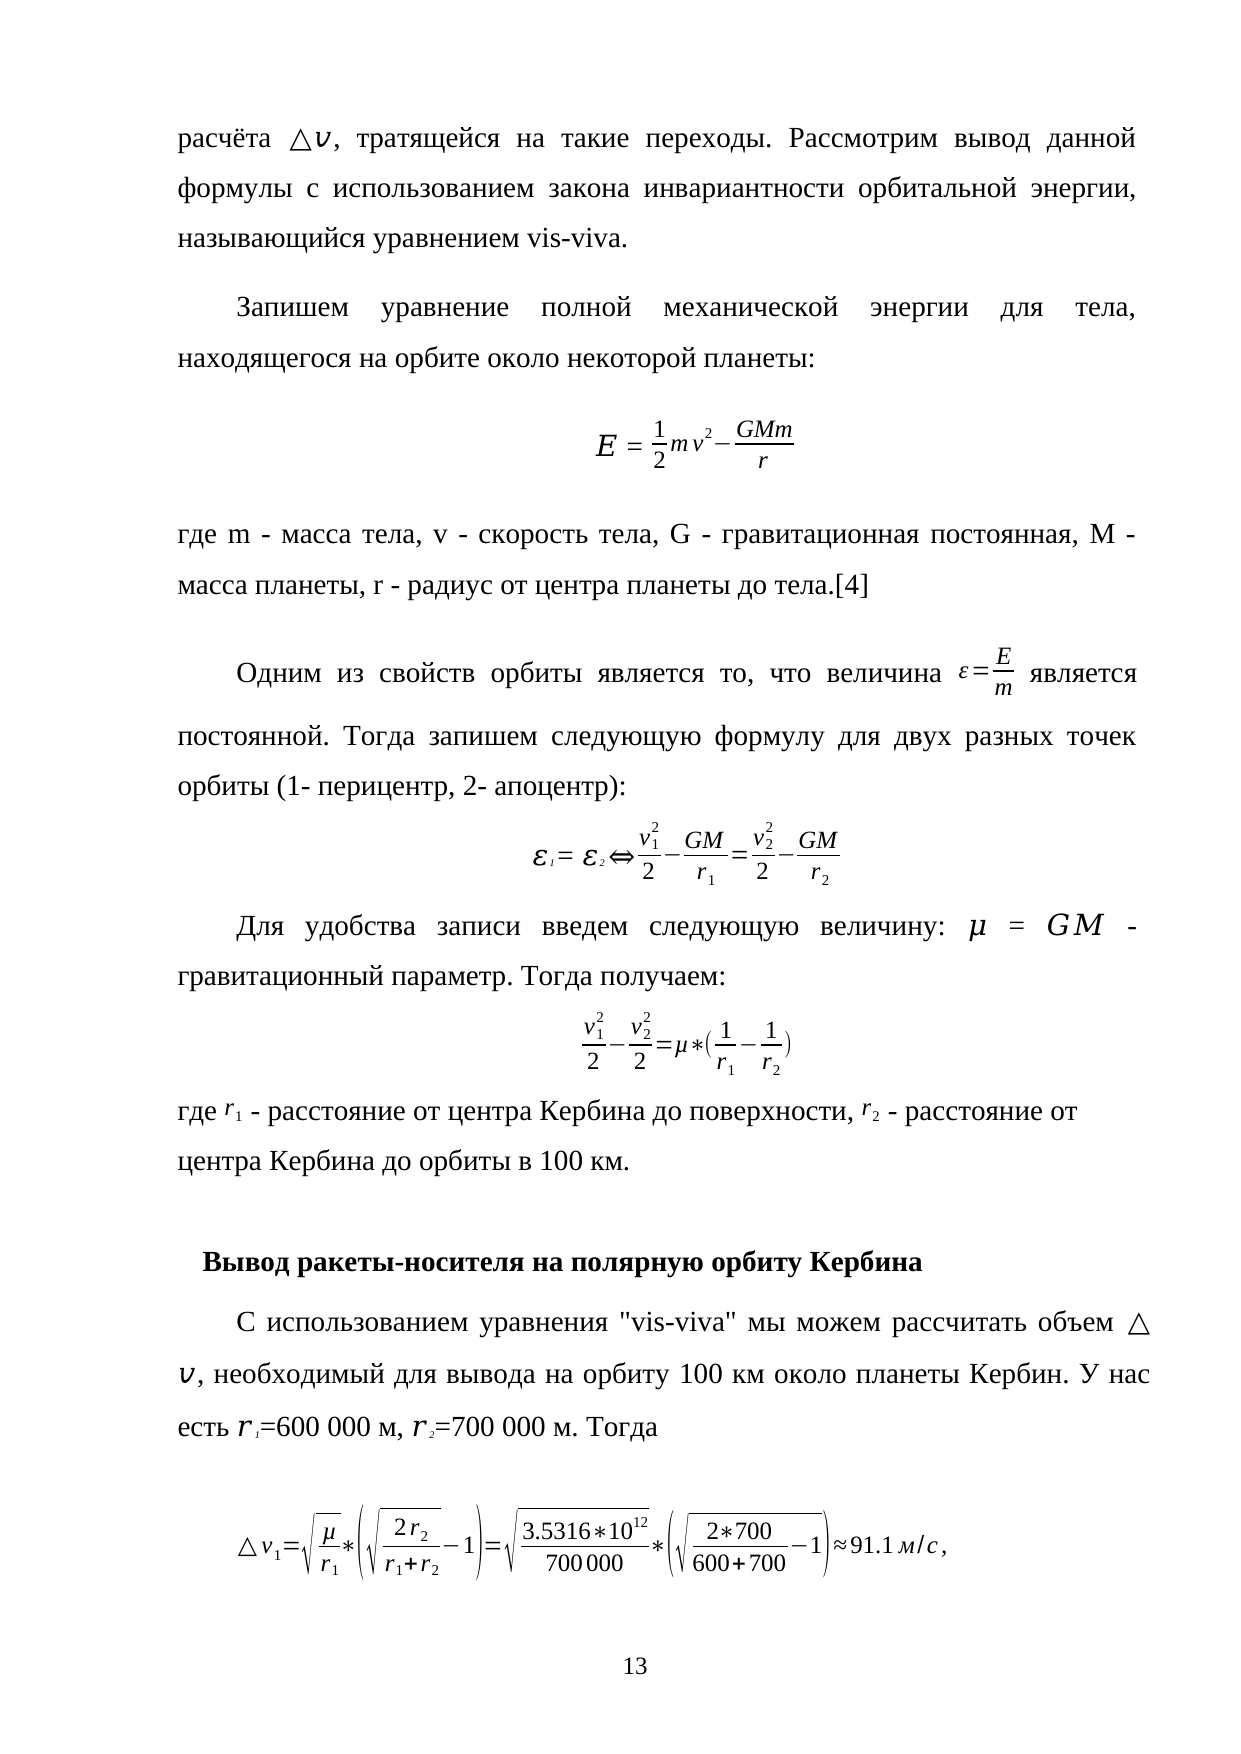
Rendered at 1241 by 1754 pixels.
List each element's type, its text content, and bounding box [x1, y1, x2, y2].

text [177, 118, 1137, 254]
text 𝐸 = [177, 415, 1137, 474]
text Для удобства записи введем следующую величину: 𝜇 = 𝐺𝑀 - гравитационный параметр. Тогда получаем: [177, 906, 1137, 992]
text Одним из свойств орбиты является то, что величина является постоянной. Тогда запишем следующую формулу для двух разных точек орбиты (1- перицентр, 2- апоцентр): [177, 642, 1137, 802]
text Вывод ракеты-носителя на полярную орбиту Кербина [202, 1244, 1035, 1277]
text 𝜀1 = 𝜀2 ⇔ [177, 819, 1137, 888]
text где - расстояние от центра Кербина до поверхности, - расстояние от центра Кербина до орбиты в 100 км. [177, 1093, 1137, 1177]
text Запишем уравнение полной механической энергии для тела, находящегося на орбите около некоторой планеты: [177, 289, 1137, 373]
text где m - масса тела, v - скорость тела, G - гравитационная постоянная, M - масса планеты, r - радиус от центра планеты до тела.[4] [177, 517, 1137, 601]
text С использованием уравнения "vis-viva" мы можем рассчитать объем △ 𝑣, необходимый для вывода на орбиту 100 км около планеты Кербин. У нас есть 𝑟1=600 000 м, 𝑟2=700 000 м. Тогда [177, 1302, 1152, 1443]
